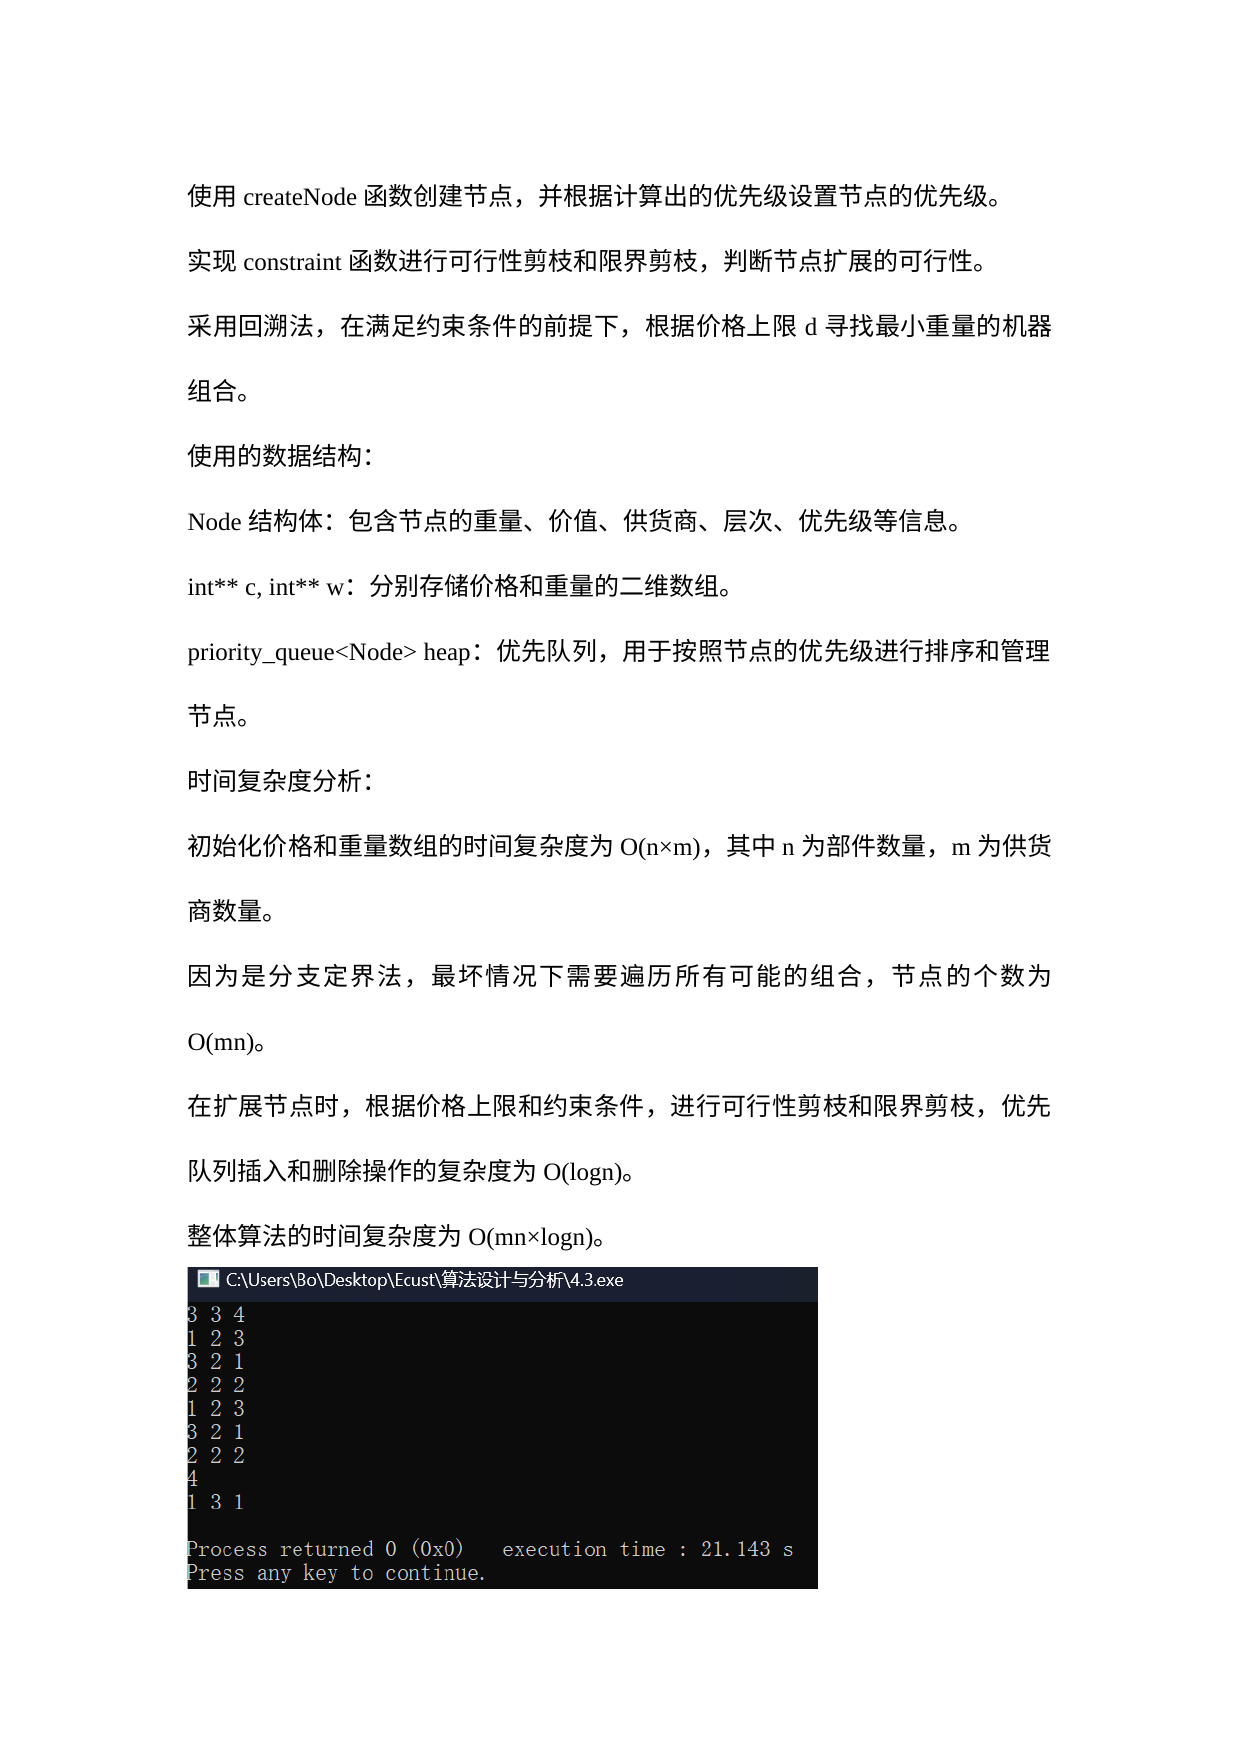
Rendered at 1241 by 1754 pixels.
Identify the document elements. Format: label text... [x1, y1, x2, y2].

text priority_queue<Node> heap：优先队列，用于按照节点的优先级进行排序和管理节点。 [187, 617, 1053, 747]
text 采用回溯法，在满足约束条件的前提下，根据价格上限 d 寻找最小重量的机器组合。 [187, 292, 1053, 422]
text Node 结构体：包含节点的重量、价值、供货商、层次、优先级等信息。 [187, 487, 1053, 552]
text int** c, int** w：分别存储价格和重量的二维数组。 [187, 552, 1053, 617]
text 在扩展节点时，根据价格上限和约束条件，进行可行性剪枝和限界剪枝，优先队列插入和删除操作的复杂度为 O(logn)。 [187, 1072, 1053, 1202]
picture [187, 1267, 818, 1589]
text 使用 createNode 函数创建节点，并根据计算出的优先级设置节点的优先级。 [187, 162, 1053, 227]
text 实现 constraint 函数进行可行性剪枝和限界剪枝，判断节点扩展的可行性。 [187, 227, 1053, 292]
text 初始化价格和重量数组的时间复杂度为 O(n×m)，其中 n 为部件数量，m 为供货商数量。 [187, 812, 1053, 942]
text 因为是分支定界法，最坏情况下需要遍历所有可能的组合，节点的个数为 O(mn)。 [187, 942, 1053, 1072]
text 使用的数据结构： [187, 422, 1053, 487]
text 时间复杂度分析： [187, 747, 1053, 812]
text 整体算法的时间复杂度为 O(mn×logn)。 [187, 1202, 1053, 1267]
